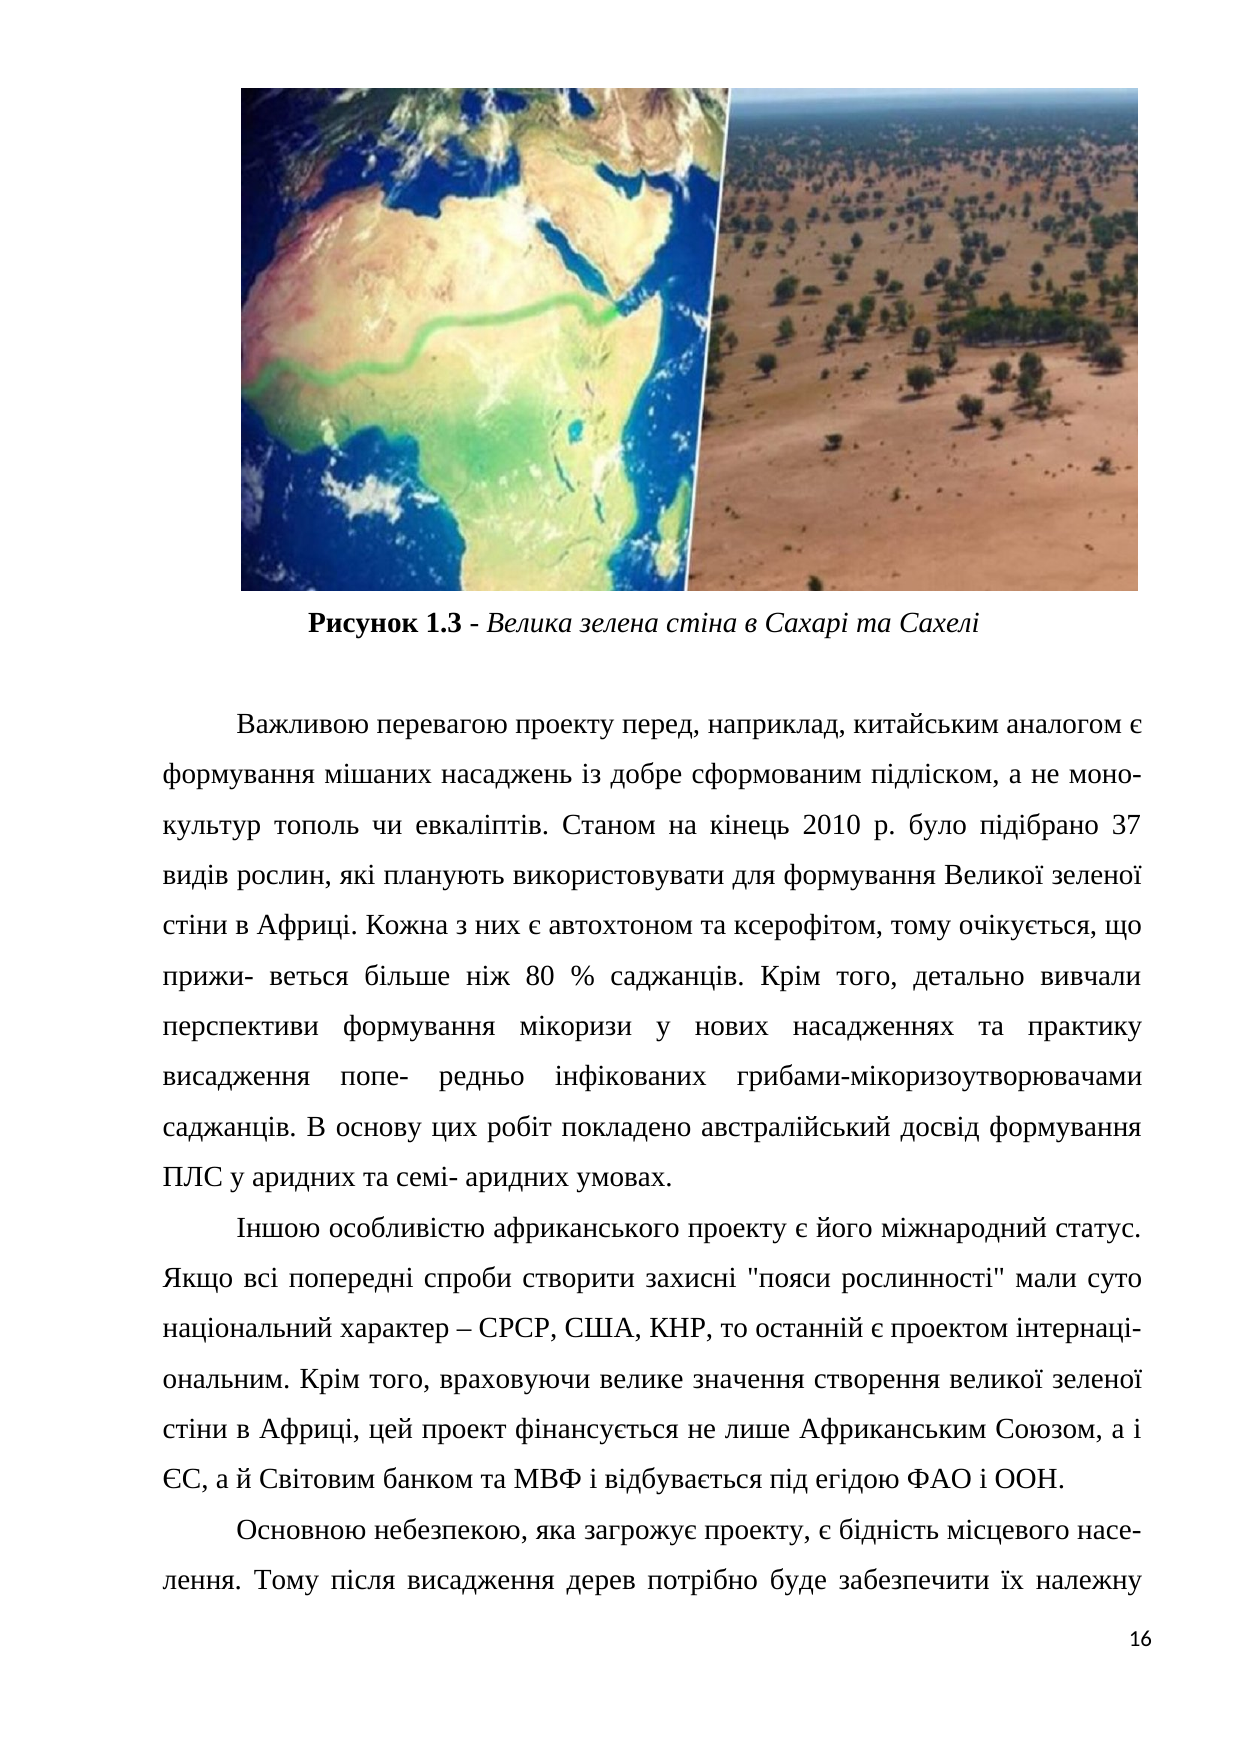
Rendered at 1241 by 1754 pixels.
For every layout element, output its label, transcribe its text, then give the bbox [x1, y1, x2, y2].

text Рисунок 1.3 - Велика зелена стіна в Сахарі та Сахелі [148, 605, 1143, 638]
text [162, 1512, 1143, 1596]
text Важливою перевагою проекту перед, наприклад, китайським аналогом є формування мішаних насаджень із добре сформованим підліском, а не моно- культур тополь чи евкаліптів. Станом на кінець 2010 р. було підібрано 37 видів рослин, які планують використовувати для формування Великої зеленої стіни в Африці. Кожна з них є автохтоном та ксерофітом, тому очікується, що прижи- веться більше ніж 80 % саджанців. Крім того, детально вивчали перспективи формування мікоризи у нових насадженнях та практику висадження попе- редньо інфікованих грибами-мікоризоутворювачами саджанців. В основу цих робіт покладено австралійський досвід формування ПЛС у аридних та семі- аридних умовах. [162, 706, 1143, 1193]
text Іншою особливістю африканського проекту є його міжнародний статус. Якщо всі попередні спроби створити захисні "пояси рослинності" мали суто національний характер – СРСР, США, КНР, то останній є проектом інтернаці- ональним. Крім того, враховуючи велике значення створення великої зеленої стіни в Африці, цей проект фінансується не лише Африканським Союзом, а і ЄС, а й Світовим банком та МВФ і відбувається під егідою ФАО і ООН. [162, 1210, 1143, 1495]
picture [241, 88, 1138, 591]
